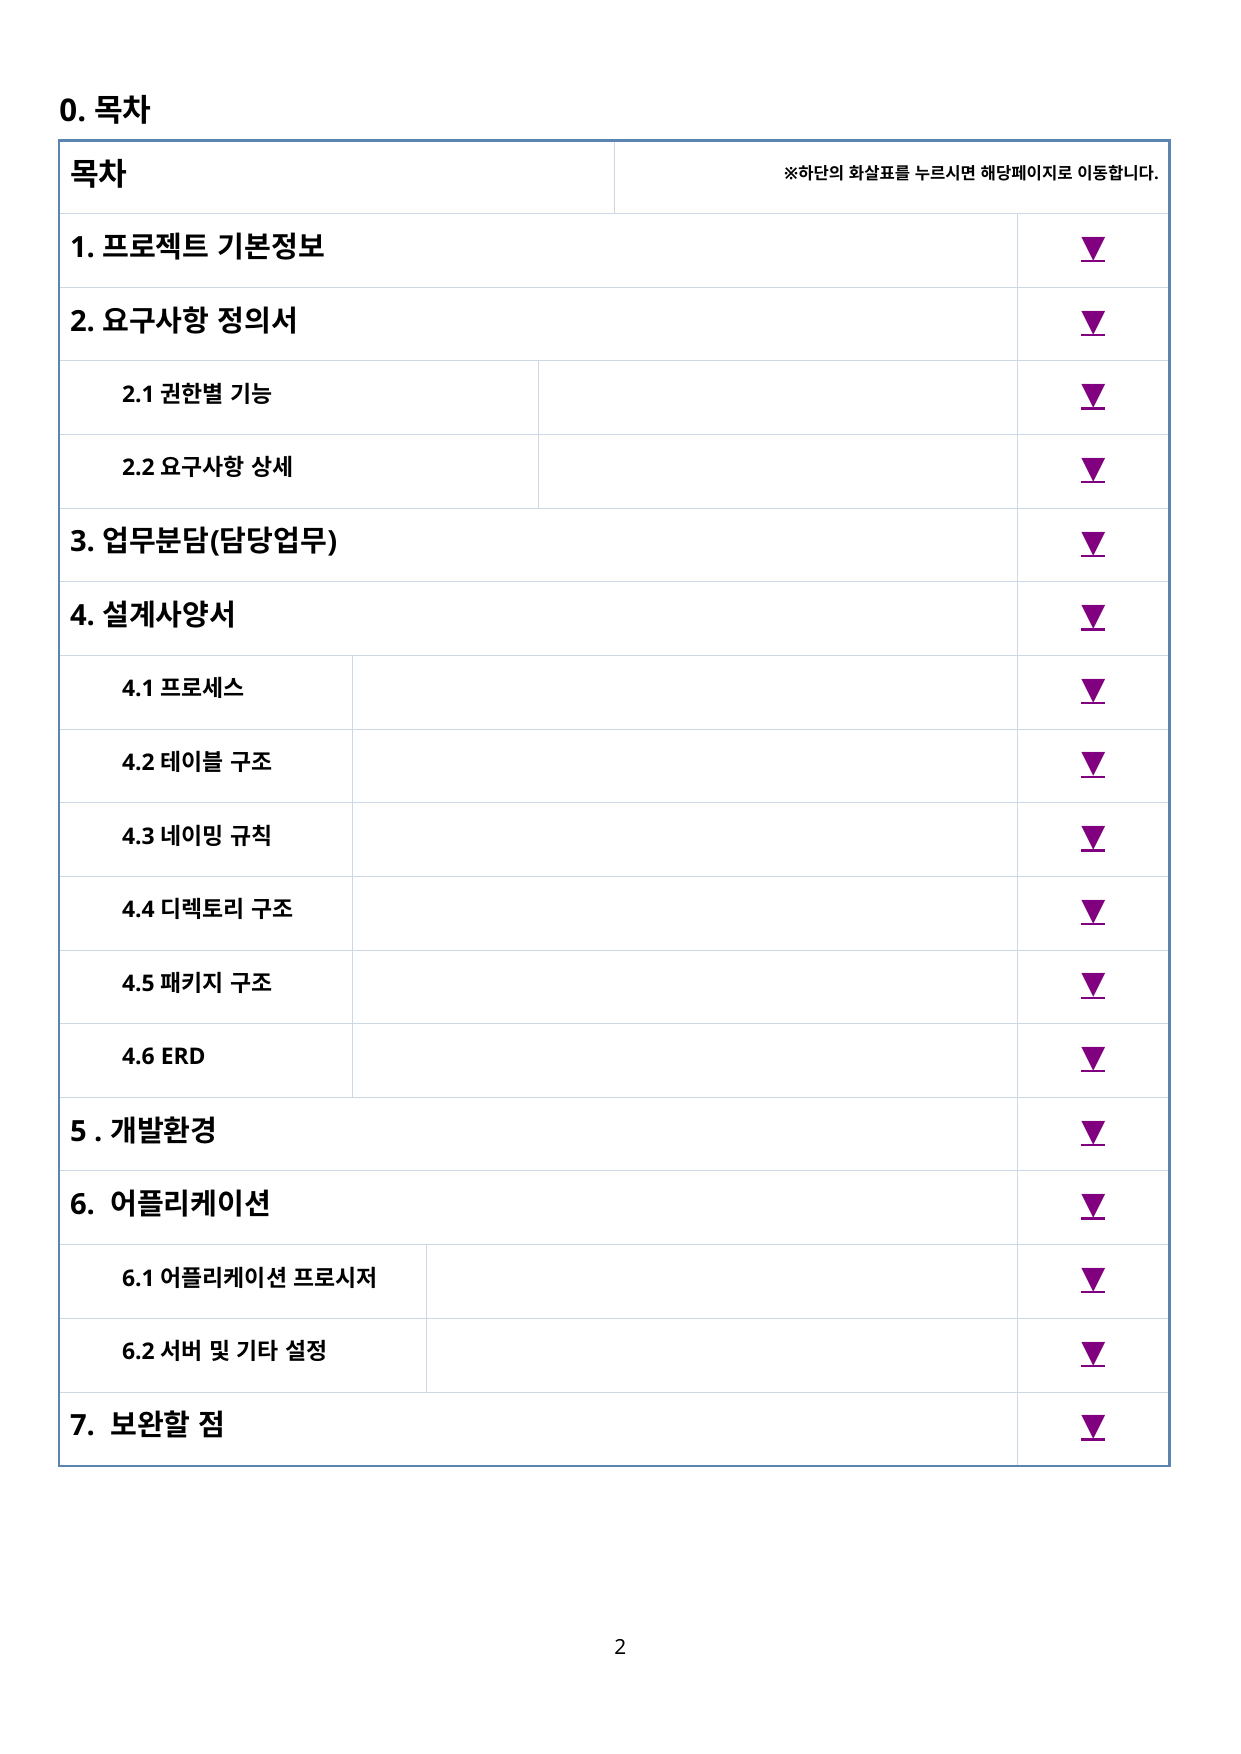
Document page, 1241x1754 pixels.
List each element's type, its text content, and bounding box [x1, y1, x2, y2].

table_cell ▼ [1018, 1024, 1168, 1097]
table_cell [427, 1245, 1017, 1318]
table_cell 4.3 네이밍 규칙 [60, 803, 352, 876]
table_cell ▼ [1018, 288, 1168, 360]
table_cell ▼ [1018, 435, 1168, 508]
table_cell [539, 435, 1017, 508]
table_cell ▼ [1018, 1245, 1168, 1318]
table_cell 2.1 권한별 기능 [60, 361, 538, 434]
table_cell 6. 어플리케이션 [60, 1171, 1017, 1244]
table_cell ▼ [1018, 1098, 1168, 1170]
table_cell ▼ [1018, 509, 1168, 581]
table_cell 3. 업무분담(담당업무) [60, 509, 1017, 581]
table_cell [353, 1024, 1017, 1097]
table_cell 6.1 어플리케이션 프로시저 [60, 1245, 426, 1318]
table_cell ▼ [1018, 951, 1168, 1023]
table_cell 2. 요구사항 정의서 [60, 288, 1017, 360]
table_cell 4.1 프로세스 [60, 656, 352, 728]
table_cell ▼ [1018, 1319, 1168, 1391]
table_cell 4.2 테이블 구조 [60, 730, 352, 802]
table_header ※하단의 화살표를 누르시면 해당페이지로 이동합니다. [615, 142, 1168, 213]
table_cell ▼ [1018, 656, 1168, 728]
table_cell ▼ [1018, 361, 1168, 434]
table_cell [353, 656, 1017, 728]
table_cell ▼ [1018, 877, 1168, 949]
table_cell ▼ [1018, 803, 1168, 876]
table_cell 5 . 개발환경 [60, 1098, 1017, 1170]
table_cell [353, 877, 1017, 949]
table_cell [353, 730, 1017, 802]
table_cell 2.2 요구사항 상세 [60, 435, 538, 508]
table_cell [353, 803, 1017, 876]
text 0. 목차 [59, 88, 1181, 129]
table_cell ▼ [1018, 1393, 1168, 1465]
table_cell 7. 보완할 점 [60, 1393, 1017, 1465]
table_cell 4.5 패키지 구조 [60, 951, 352, 1023]
table_cell ▼ [1018, 582, 1168, 655]
table_cell [427, 1319, 1017, 1391]
table_cell [353, 951, 1017, 1023]
table_cell 6.2 서버 및 기타 설정 [60, 1319, 426, 1391]
table_cell 4.6 ERD [60, 1024, 352, 1097]
table_cell [539, 361, 1017, 434]
table_header 목차 [60, 142, 614, 213]
table_cell 1. 프로젝트 기본정보 [60, 214, 1017, 287]
table_cell 4.4 디렉토리 구조 [60, 877, 352, 949]
table_cell 4. 설계사양서 [60, 582, 1017, 655]
table_cell ▼ [1018, 730, 1168, 802]
table_cell ▼ [1018, 214, 1168, 287]
table_cell ▼ [1018, 1171, 1168, 1244]
